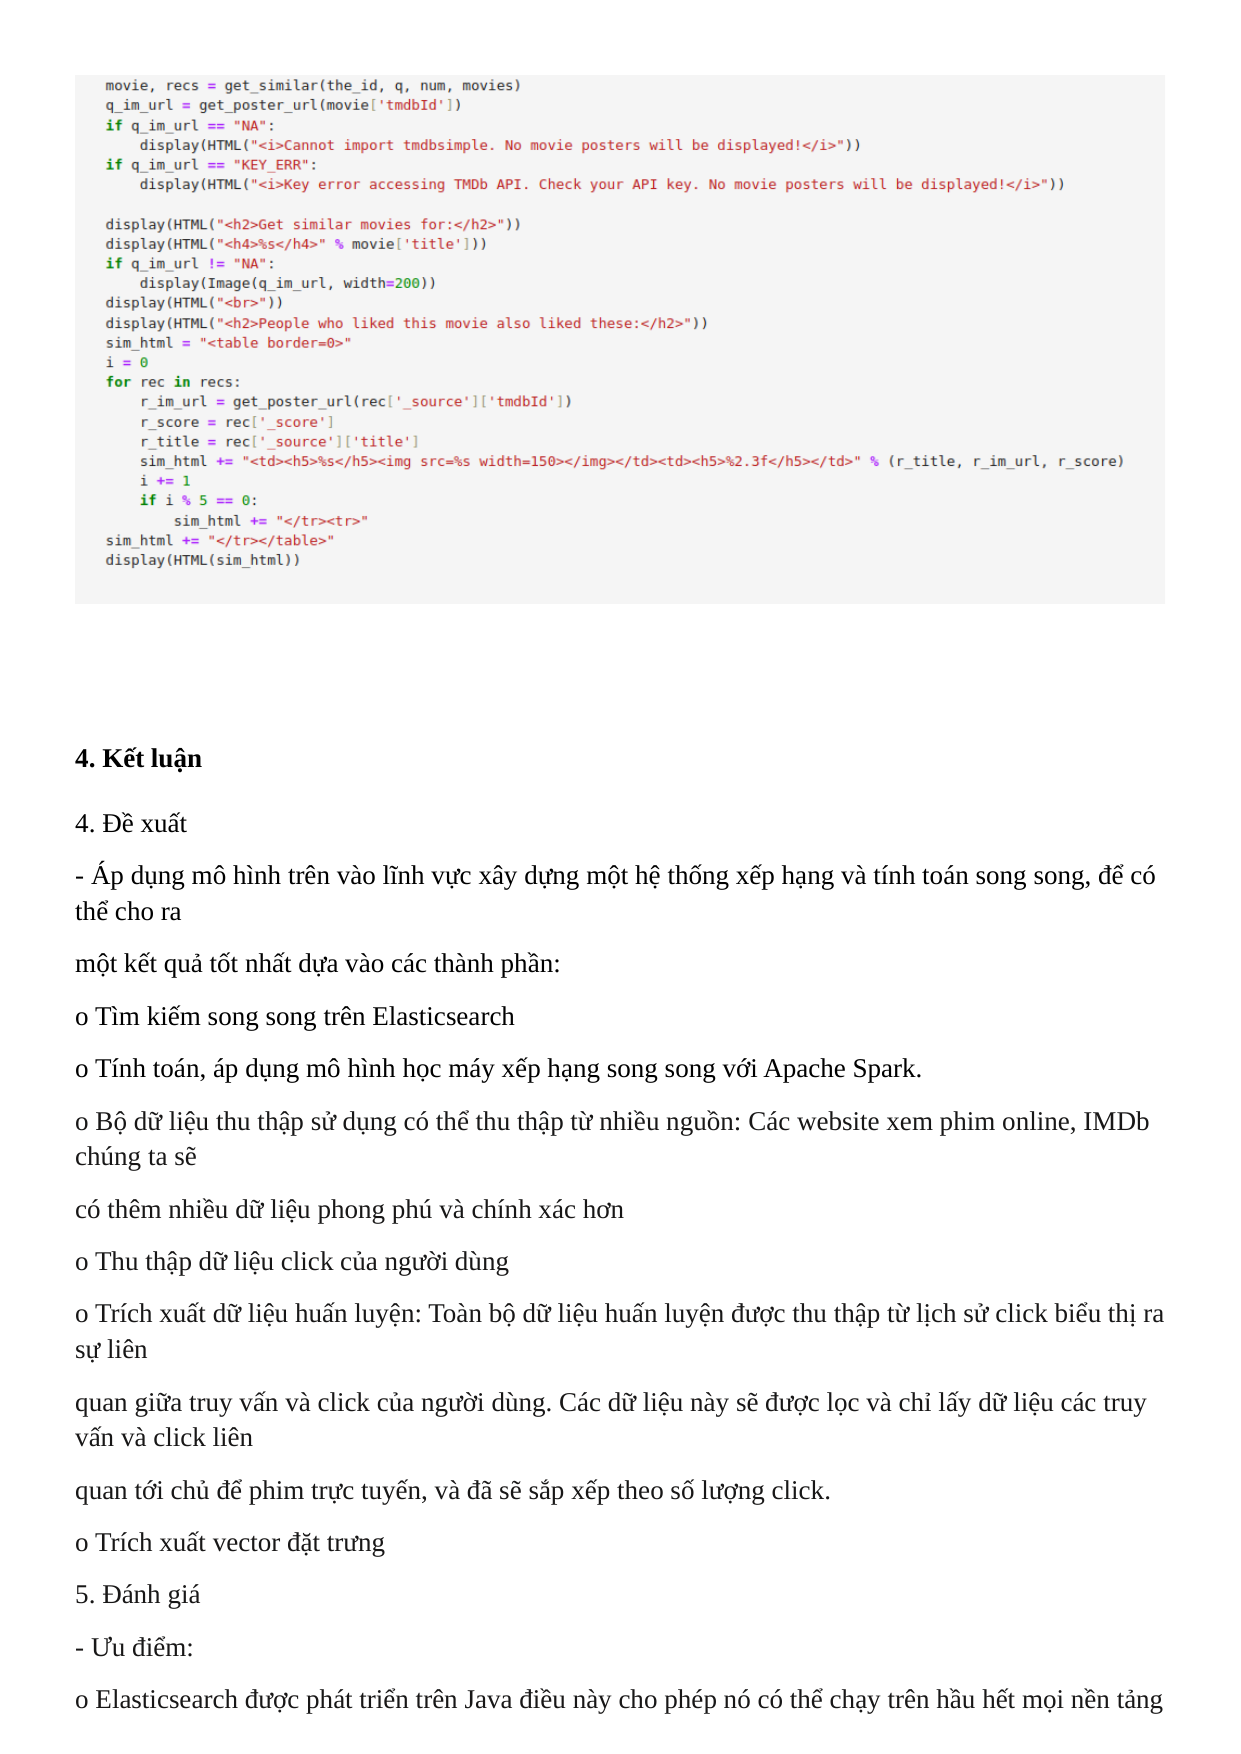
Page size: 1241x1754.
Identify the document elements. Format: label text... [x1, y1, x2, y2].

text quan tới chủ để phim trực tuyến, và đã sẽ sắp xếp theo số lượng click. [75, 1474, 1165, 1505]
text - Áp dụng mô hình trên vào lĩnh vực xây dựng một hệ thống xếp hạng và tính toán song song, để có thể cho ra [75, 859, 1165, 926]
text một kết quả tốt nhất dựa vào các thành phần: [75, 947, 1165, 978]
text o Bộ dữ liệu thu thập sử dụng có thể thu thập từ nhiều nguồn: Các website xem phim online, IMDb chúng ta sẽ [75, 1104, 1165, 1171]
text 4. Đề xuất [75, 807, 1165, 838]
text o Trích xuất vector đặt trưng [75, 1526, 1165, 1557]
text 5. Đánh giá [75, 1578, 1165, 1610]
text 4. Kết luận [75, 742, 1165, 773]
picture [75, 75, 1166, 604]
text có thêm nhiều dữ liệu phong phú và chính xác hơn [75, 1193, 1165, 1224]
text o Trích xuất dữ liệu huấn luyện: Toàn bộ dữ liệu huấn luyện được thu thập từ lịch sử click biểu thị ra sự liên [75, 1297, 1165, 1364]
text - Ưu điểm: [75, 1631, 1165, 1662]
text quan giữa truy vấn và click của người dùng. Các dữ liệu này sẽ được lọc và chỉ lấy dữ liệu các truy vấn và click liên [75, 1386, 1165, 1452]
text o Tính toán, áp dụng mô hình học máy xếp hạng song song với Apache Spark. [75, 1052, 1165, 1083]
text o Thu thập dữ liệu click của người dùng [75, 1245, 1165, 1276]
text o Elasticsearch được phát triển trên Java điều này cho phép nó có thể chạy trên hầu hết mọi nền tảng [75, 1683, 1165, 1714]
text o Tìm kiếm song song trên Elasticsearch [75, 1000, 1165, 1031]
